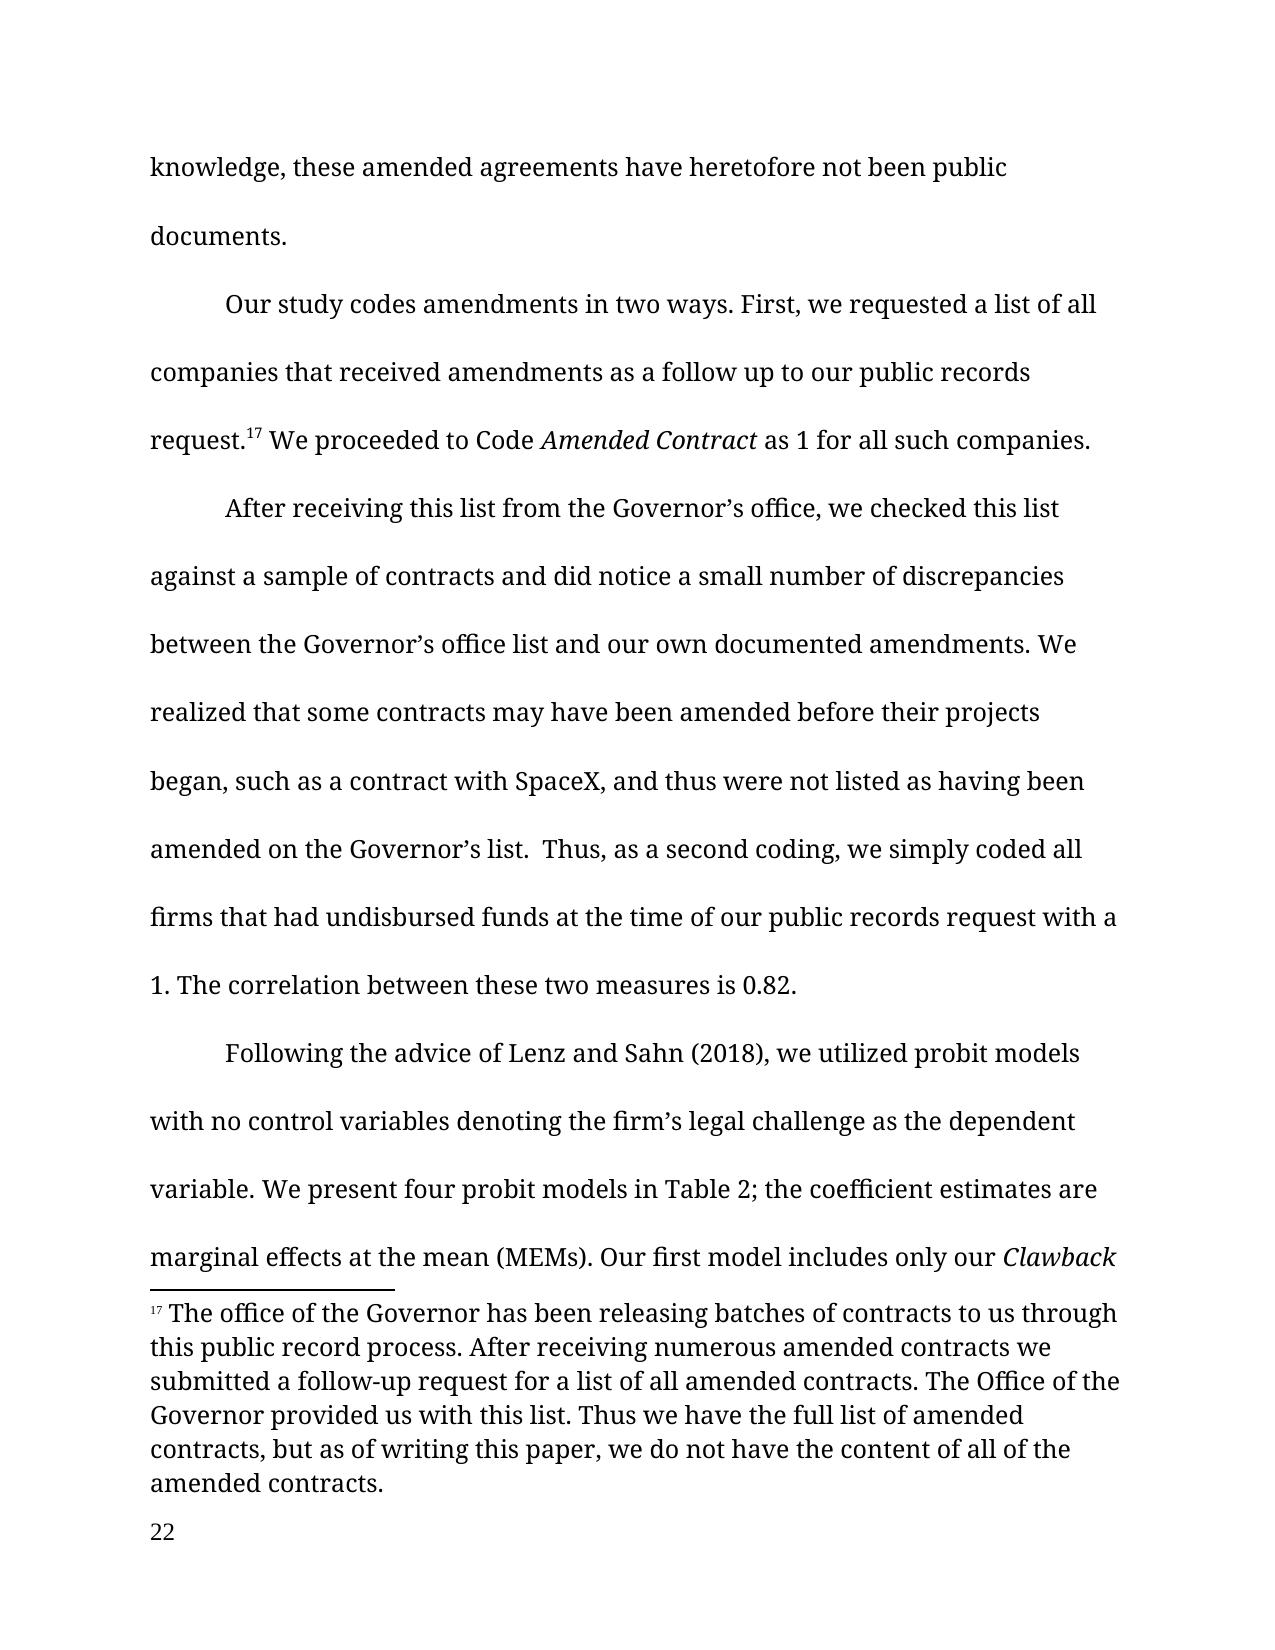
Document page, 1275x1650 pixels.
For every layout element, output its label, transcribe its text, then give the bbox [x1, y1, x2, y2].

text Our study codes amendments in two ways. First, we requested a list of all companies that received amendments as a follow up to our public records request. We proceeded to Code Amended Contract as 1 for all such companies. [150, 286, 1125, 457]
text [150, 1036, 1125, 1274]
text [150, 150, 1125, 252]
text After receiving this list from the Governor’s office, we checked this list against a sample of contracts and did notice a small number of discrepancies between the Governor’s office list and our own documented amendments. We realized that some contracts may have been amended before their projects began, such as a contract with SpaceX, and thus were not listed as having been amended on the Governor’s list. Thus, as a second coding, we simply coded all firms that had undisbursed funds at the time of our public records request with a 1. The correlation between these two measures is 0.82. [150, 491, 1125, 1002]
